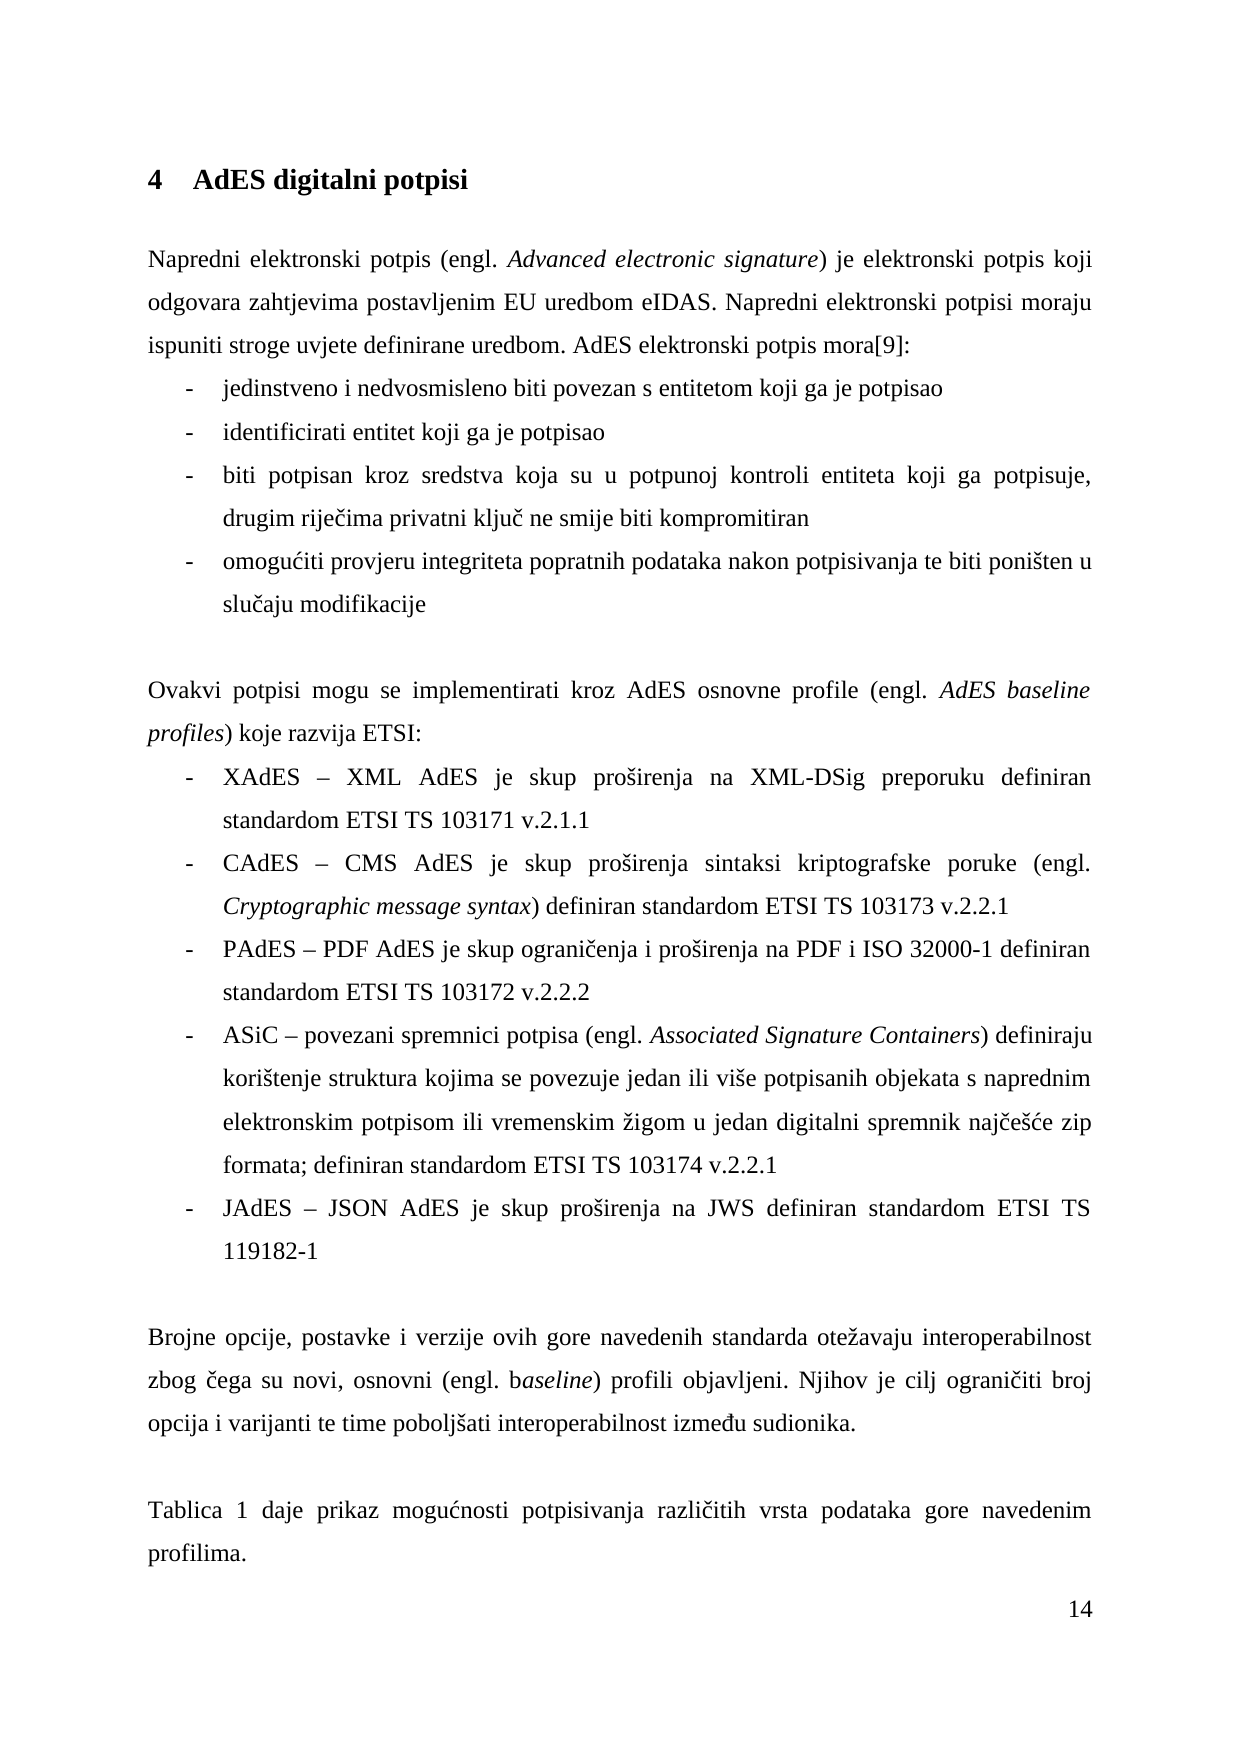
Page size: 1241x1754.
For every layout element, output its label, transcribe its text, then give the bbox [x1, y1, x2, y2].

list jedinstveno i nedvosmisleno biti povezan s entitetom koji ga je potpisao [185, 373, 1092, 402]
list XAdES – XML AdES je skup proširenja na XML-DSig preporuku definiran standardom ETSI TS 103171 v.2.1.1 [185, 762, 1092, 833]
subtitle AdES digitalni potpisi [148, 162, 1092, 196]
text Ovakvi potpisi mogu se implementirati kroz AdES osnovne profile (engl. AdES baseline profiles) koje razvija ETSI: [148, 675, 1092, 747]
list JAdES – JSON AdES je skup proširenja na JWS definiran standardom ETSI TS 119182-1 [185, 1193, 1092, 1265]
list identificirati entitet koji ga je potpisao [185, 417, 1092, 445]
text Brojne opcije, postavke i verzije ovih gore navedenih standarda otežavaju interoperabilnost zbog čega su novi, osnovni (engl. baseline) profili objavljeni. Njihov je cilj ograničiti broj opcija i varijanti te time poboljšati interoperabilnost između sudionika. [148, 1322, 1092, 1437]
list PAdES – PDF AdES je skup ograničenja i proširenja na PDF i ISO 32000-1 definiran standardom ETSI TS 103172 v.2.2.2 [185, 934, 1092, 1006]
list biti potpisan kroz sredstva koja su u potpunoj kontroli entiteta koji ga potpisuje, drugim riječima privatni ključ ne smije biti kompromitiran [185, 460, 1092, 532]
list ASiC – povezani spremnici potpisa (engl. Associated Signature Containers) definiraju korištenje struktura kojima se povezuje jedan ili više potpisanih objekata s naprednim elektronskim potpisom ili vremenskim žigom u jedan digitalni spremnik najčešće zip formata; definiran standardom ETSI TS 103174 v.2.2.1 [185, 1020, 1092, 1178]
list CAdES – CMS AdES je skup proširenja sintaksi kriptografske poruke (engl. Cryptographic message syntax) definiran standardom ETSI TS 103173 v.2.2.1 [185, 848, 1092, 920]
text Tablica 1 daje prikaz mogućnosti potpisivanja različitih vrsta podataka gore navedenim profilima. [148, 1495, 1092, 1567]
list omogućiti provjeru integriteta popratnih podataka nakon potpisivanja te biti poništen u slučaju modifikacije [185, 546, 1092, 618]
text Napredni elektronski potpis (engl. Advanced electronic signature) je elektronski potpis koji odgovara zahtjevima postavljenim EU uredbom eIDAS. Napredni elektronski potpisi moraju ispuniti stroge uvjete definirane uredbom. AdES elektronski potpis mora[9]: [148, 244, 1092, 359]
